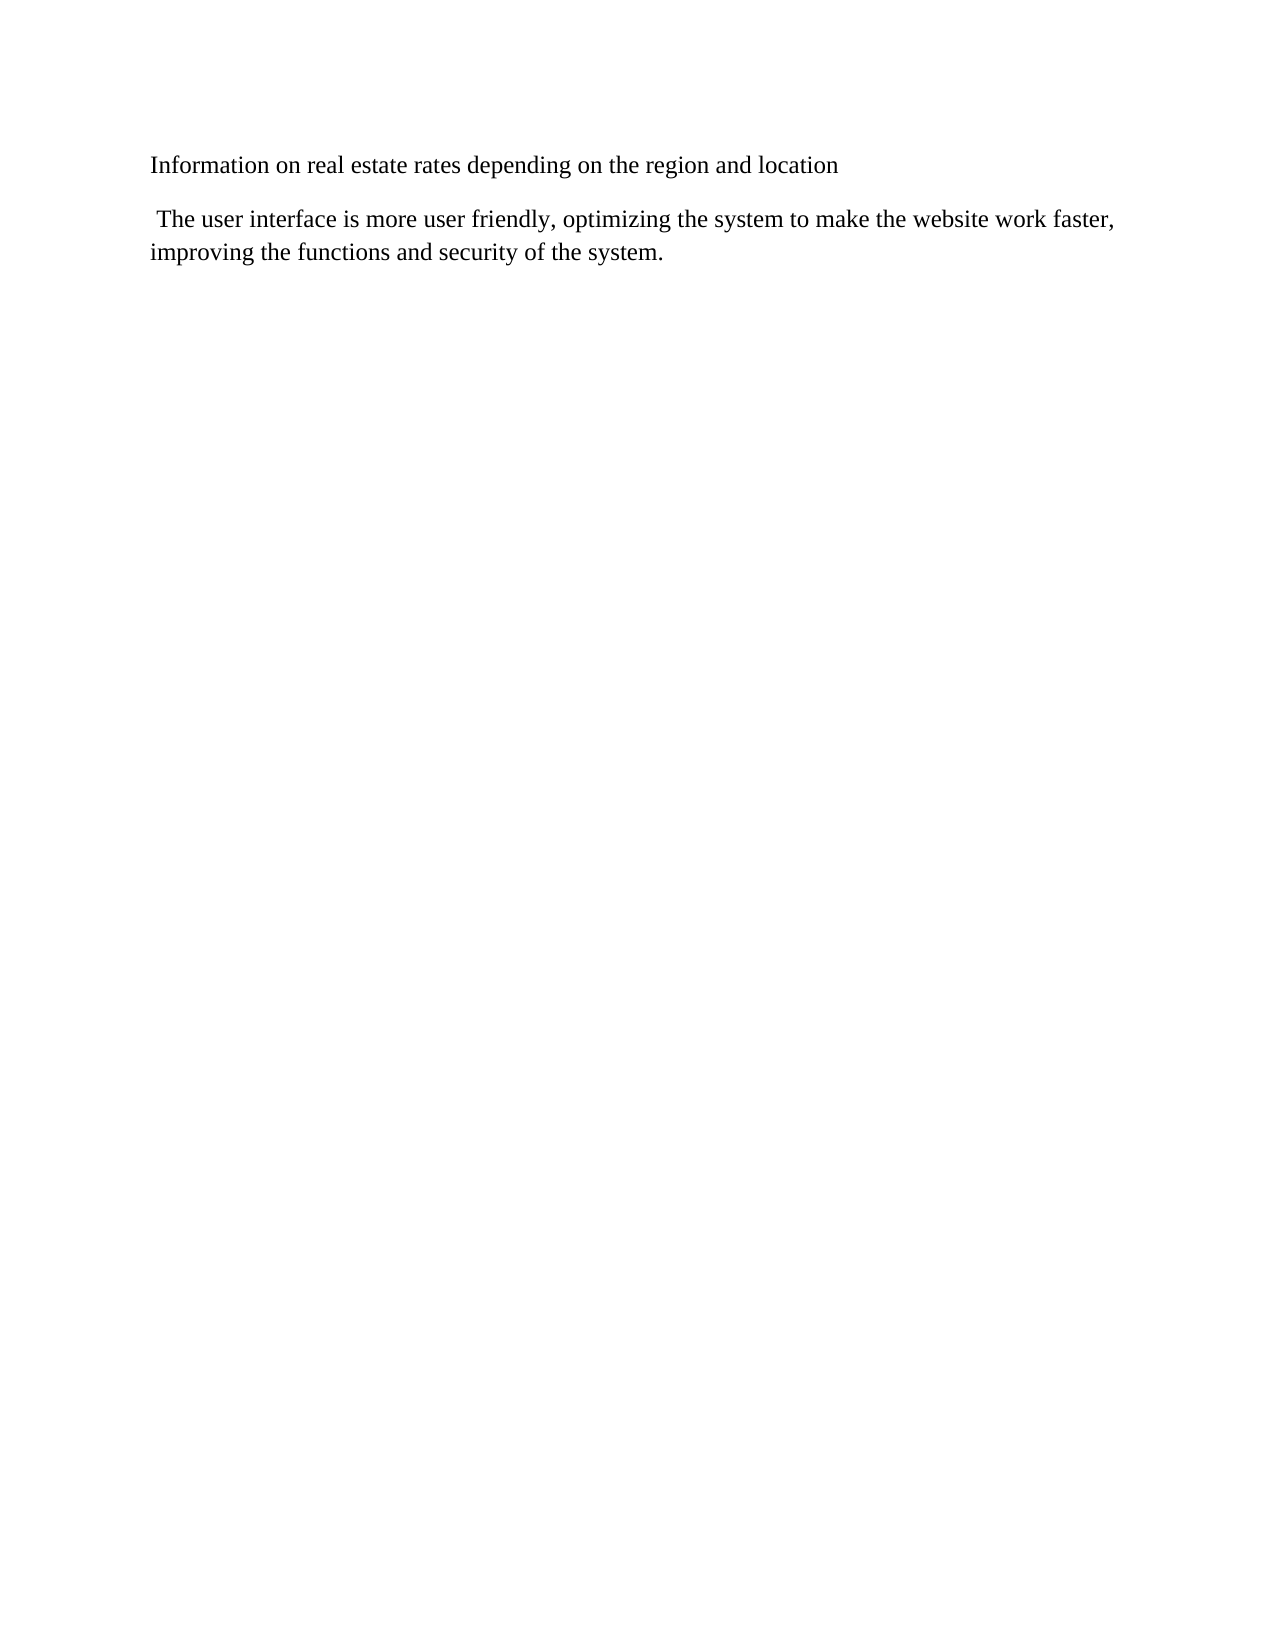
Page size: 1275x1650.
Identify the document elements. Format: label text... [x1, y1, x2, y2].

text The user interface is more user friendly, optimizing the system to make the website work faster, improving the functions and security of the system. [150, 204, 1125, 266]
text Information on real estate rates depending on the region and location [150, 150, 1125, 179]
